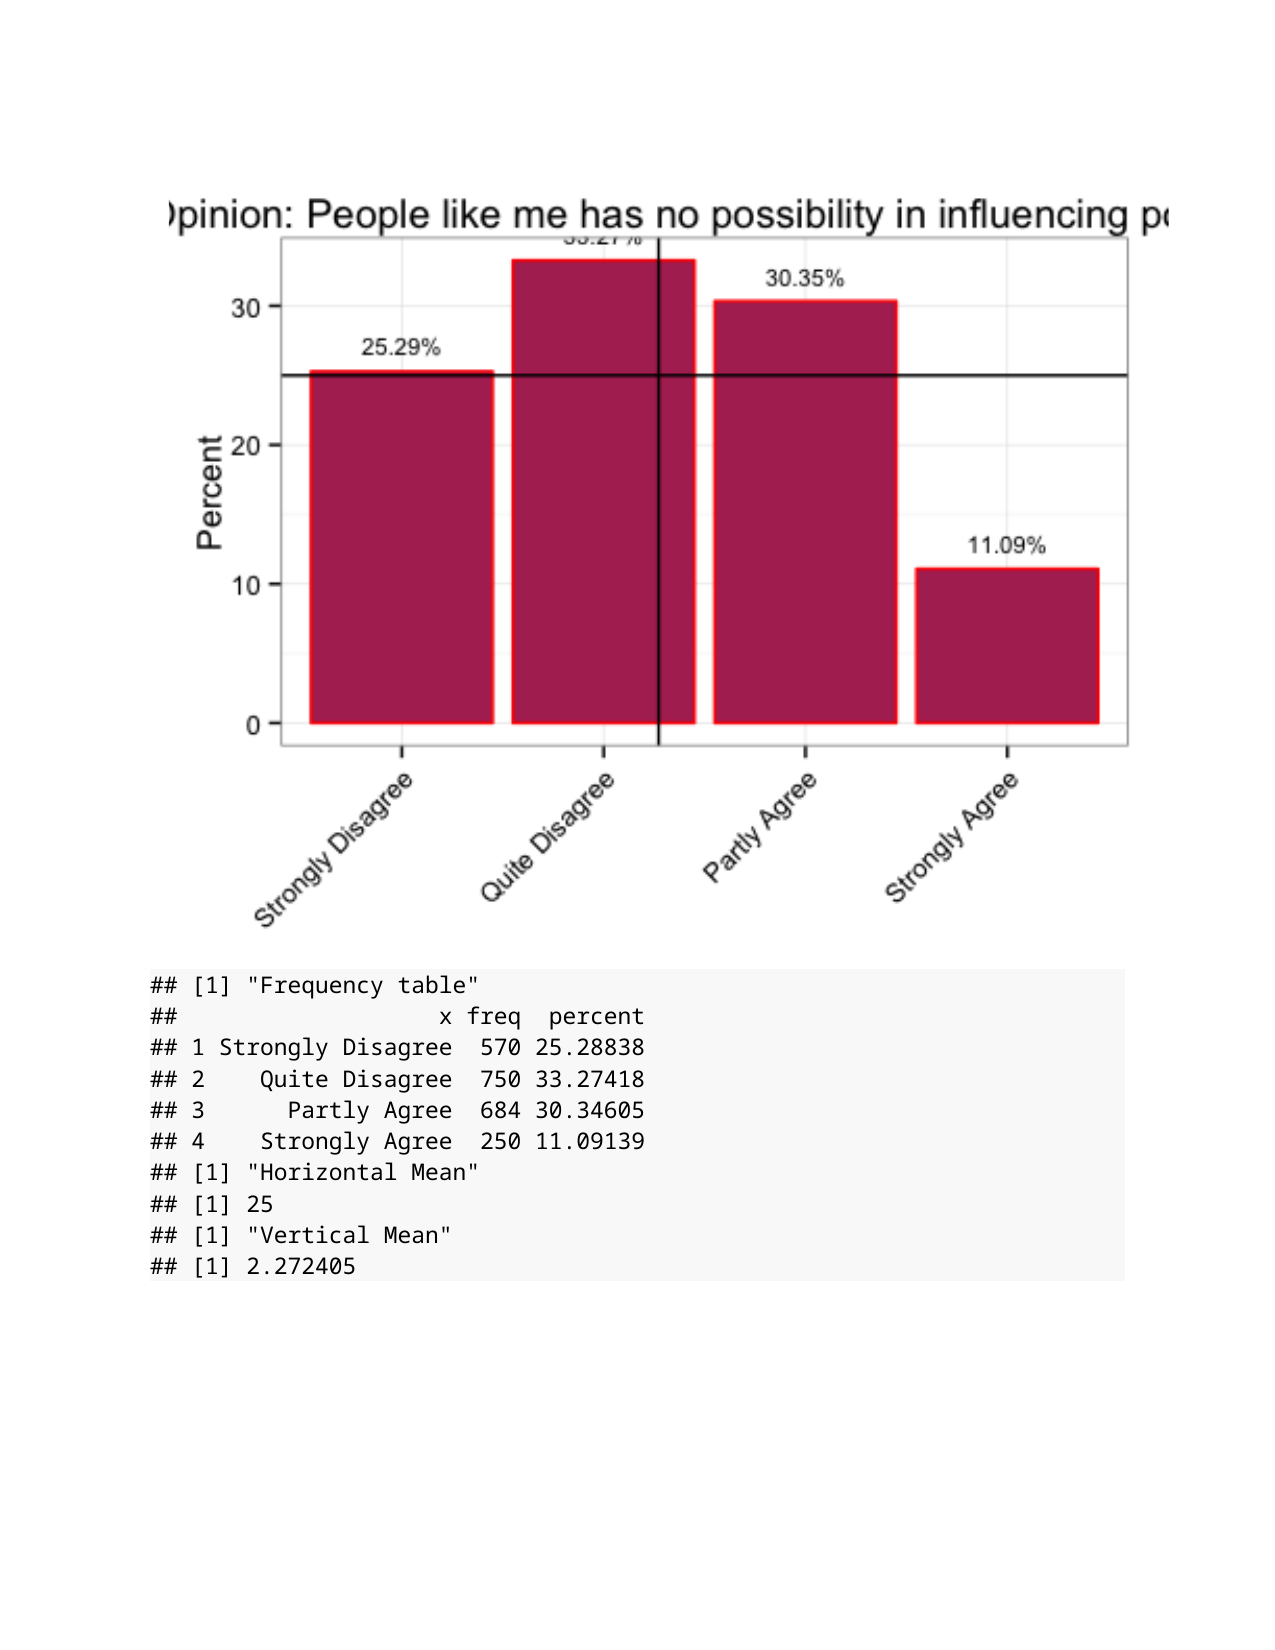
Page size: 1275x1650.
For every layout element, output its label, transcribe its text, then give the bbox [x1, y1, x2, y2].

picture [168, 150, 1169, 950]
text ## [1] "Frequency table" ## x freq percent ## 1 Strongly Disagree 570 25.28838 ## 2 Quite Disagree 750 33.27418 ## 3 Partly Agree 684 30.34605 ## 4 Strongly Agree 250 11.09139 ## [1] "Horizontal Mean" ## [1] 25 ## [1] "Vertical Mean" ## [1] 2.272405 [150, 969, 1125, 1281]
